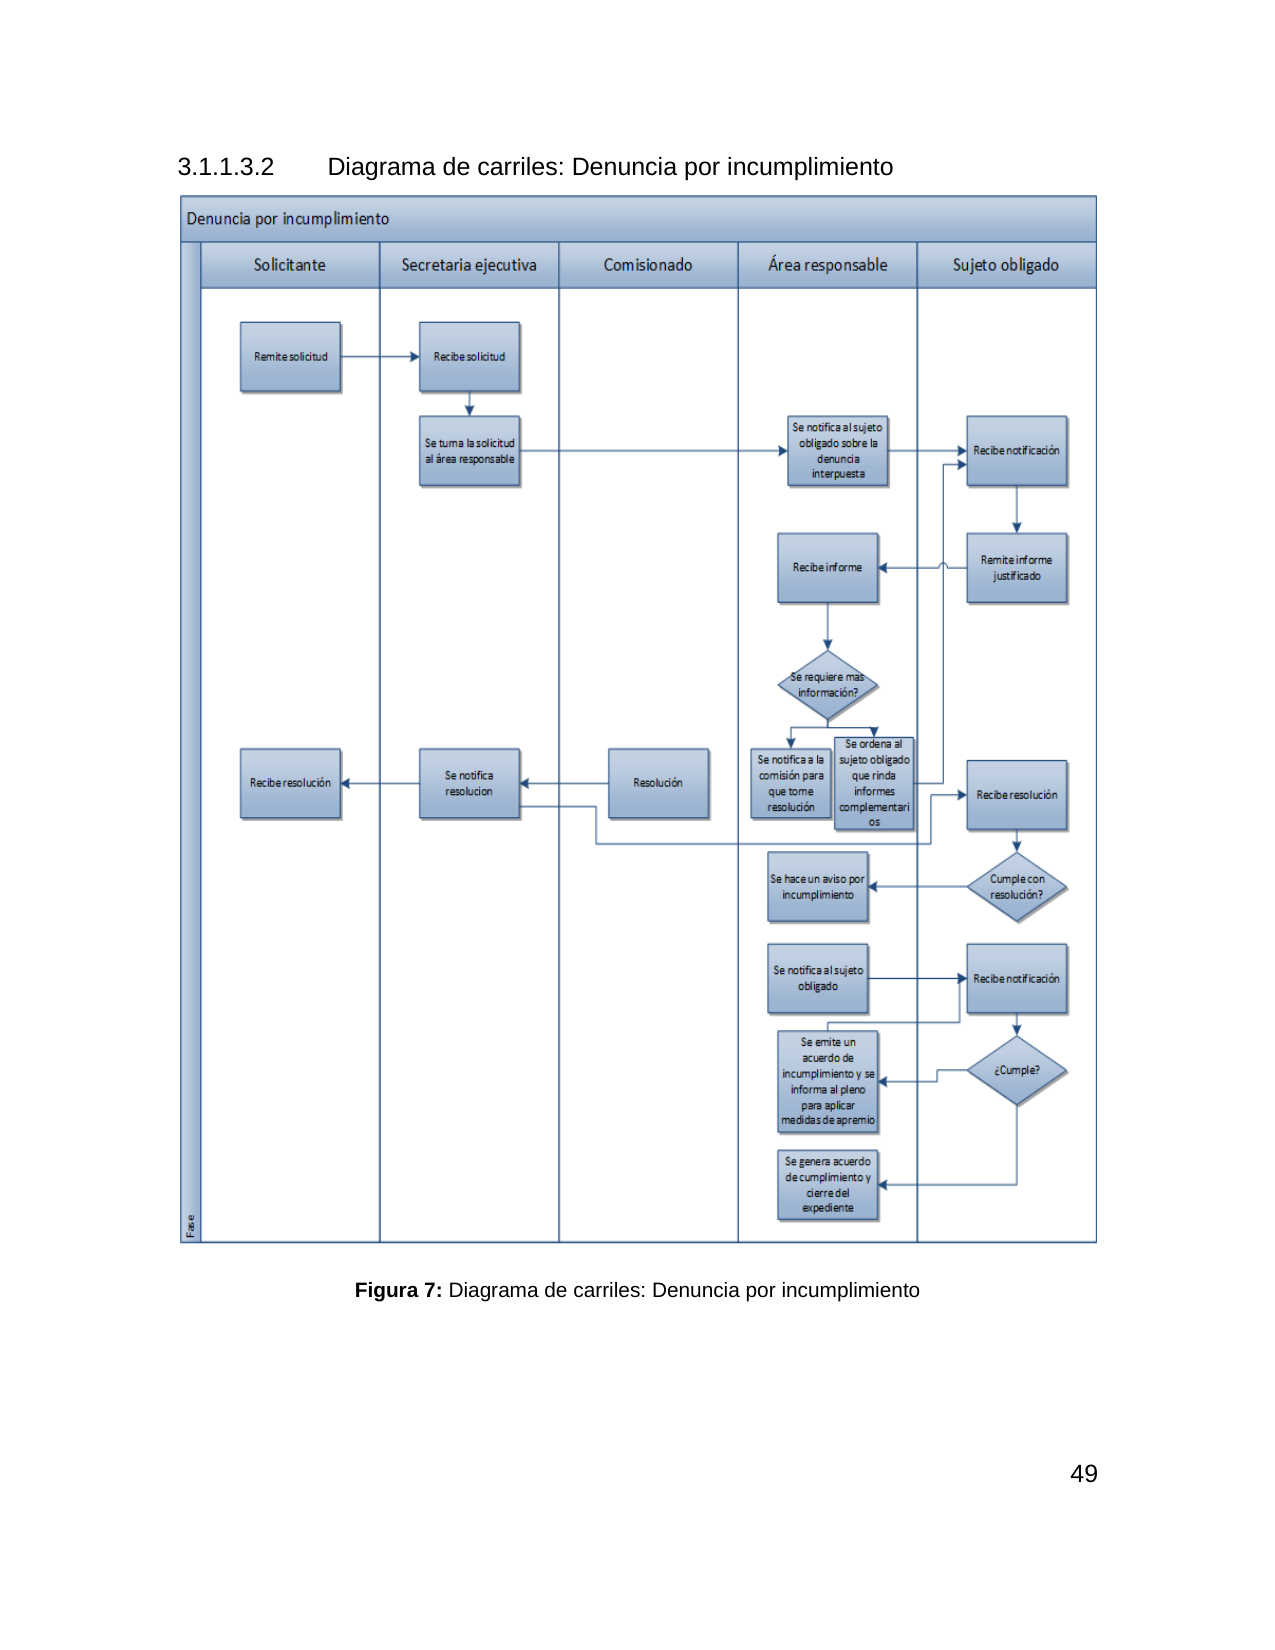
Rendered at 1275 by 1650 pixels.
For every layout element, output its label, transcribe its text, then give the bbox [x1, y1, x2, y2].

subtitle 3.1.1.3.2 Diagrama de carriles: Denuncia por incumplimiento [177, 152, 1098, 181]
picture [177, 195, 1098, 1247]
text Figura 7: Diagrama de carriles: Denuncia por incumplimiento [177, 1277, 1098, 1301]
